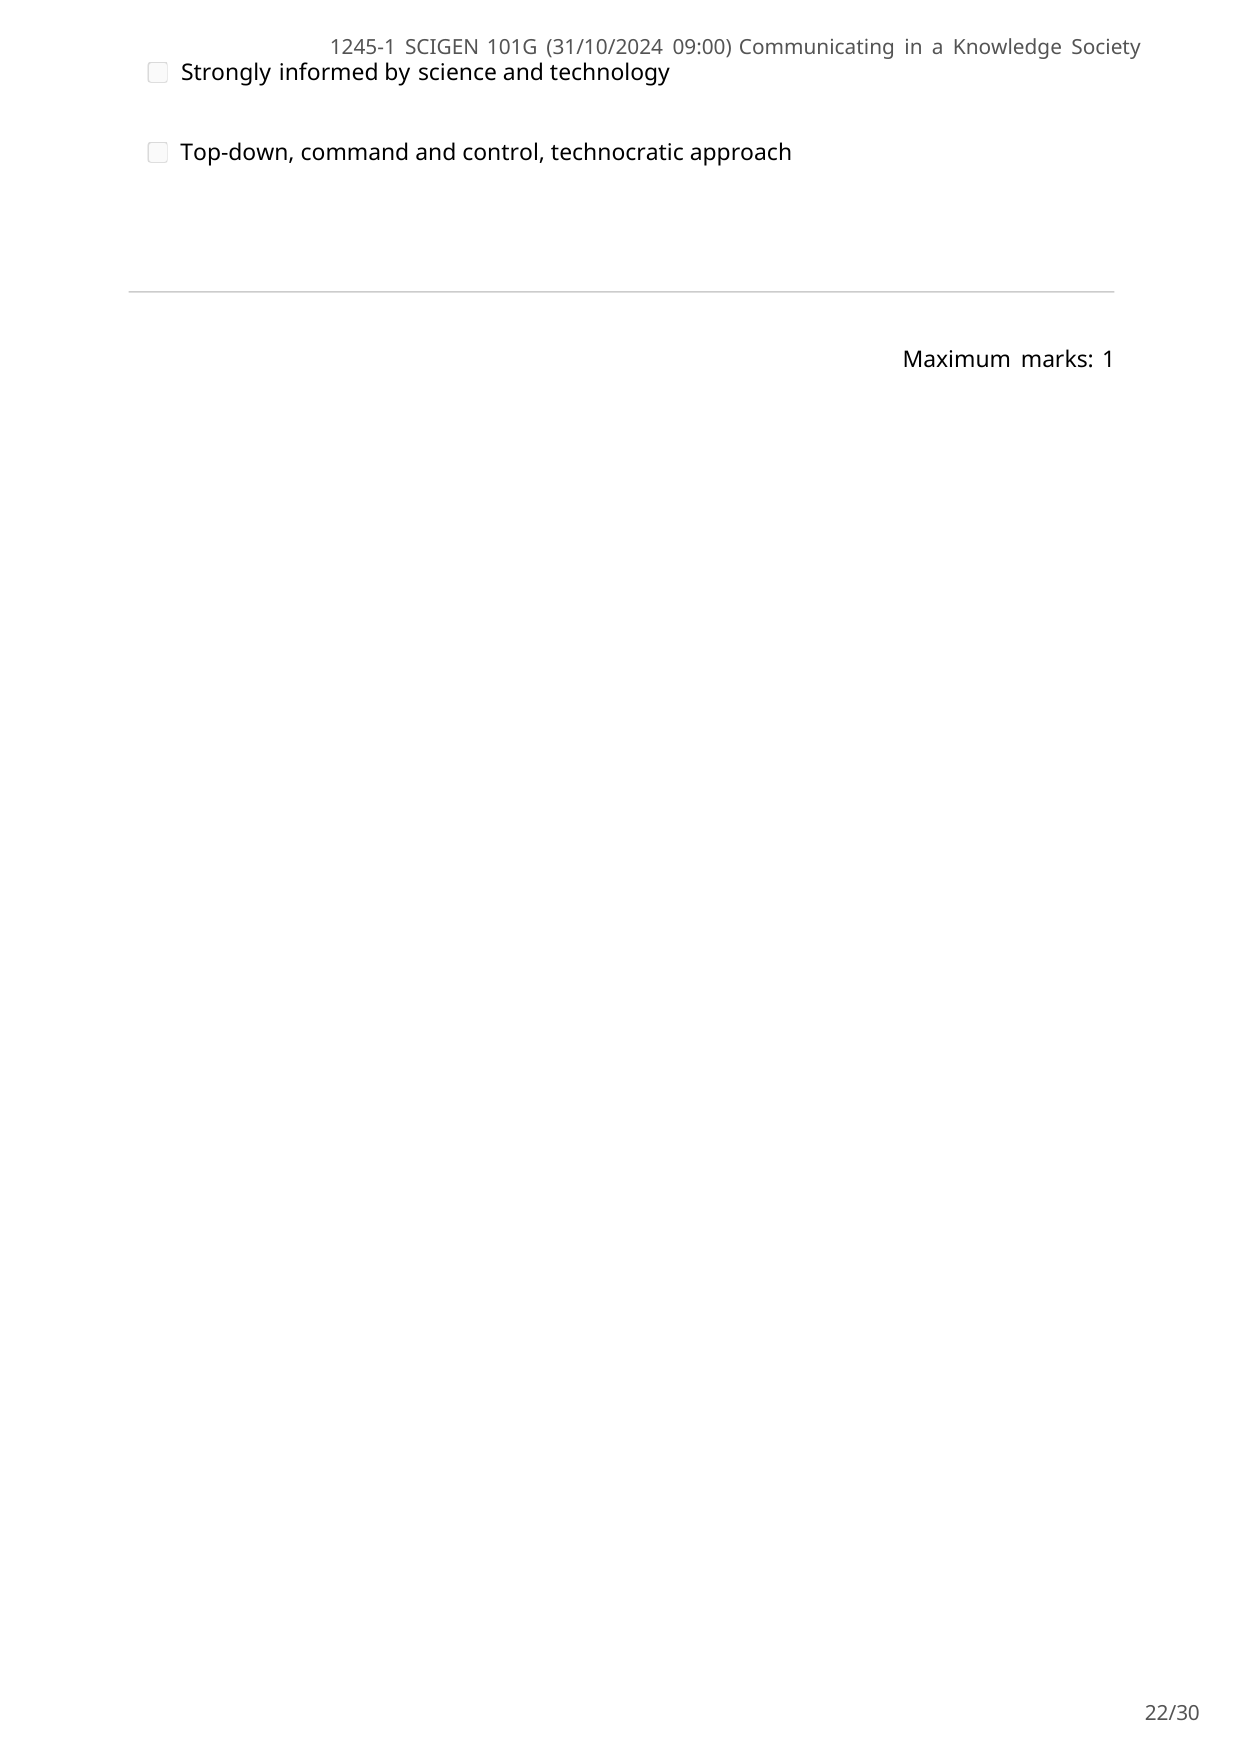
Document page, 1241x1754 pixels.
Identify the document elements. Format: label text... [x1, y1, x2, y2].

text Maximum marks: 1 [74, 343, 1116, 374]
text Strongly informed by science and technology [147, 56, 1122, 89]
picture [147, 142, 168, 163]
picture [147, 62, 168, 83]
text Top-down, command and control, technocratic approach [147, 136, 1122, 169]
